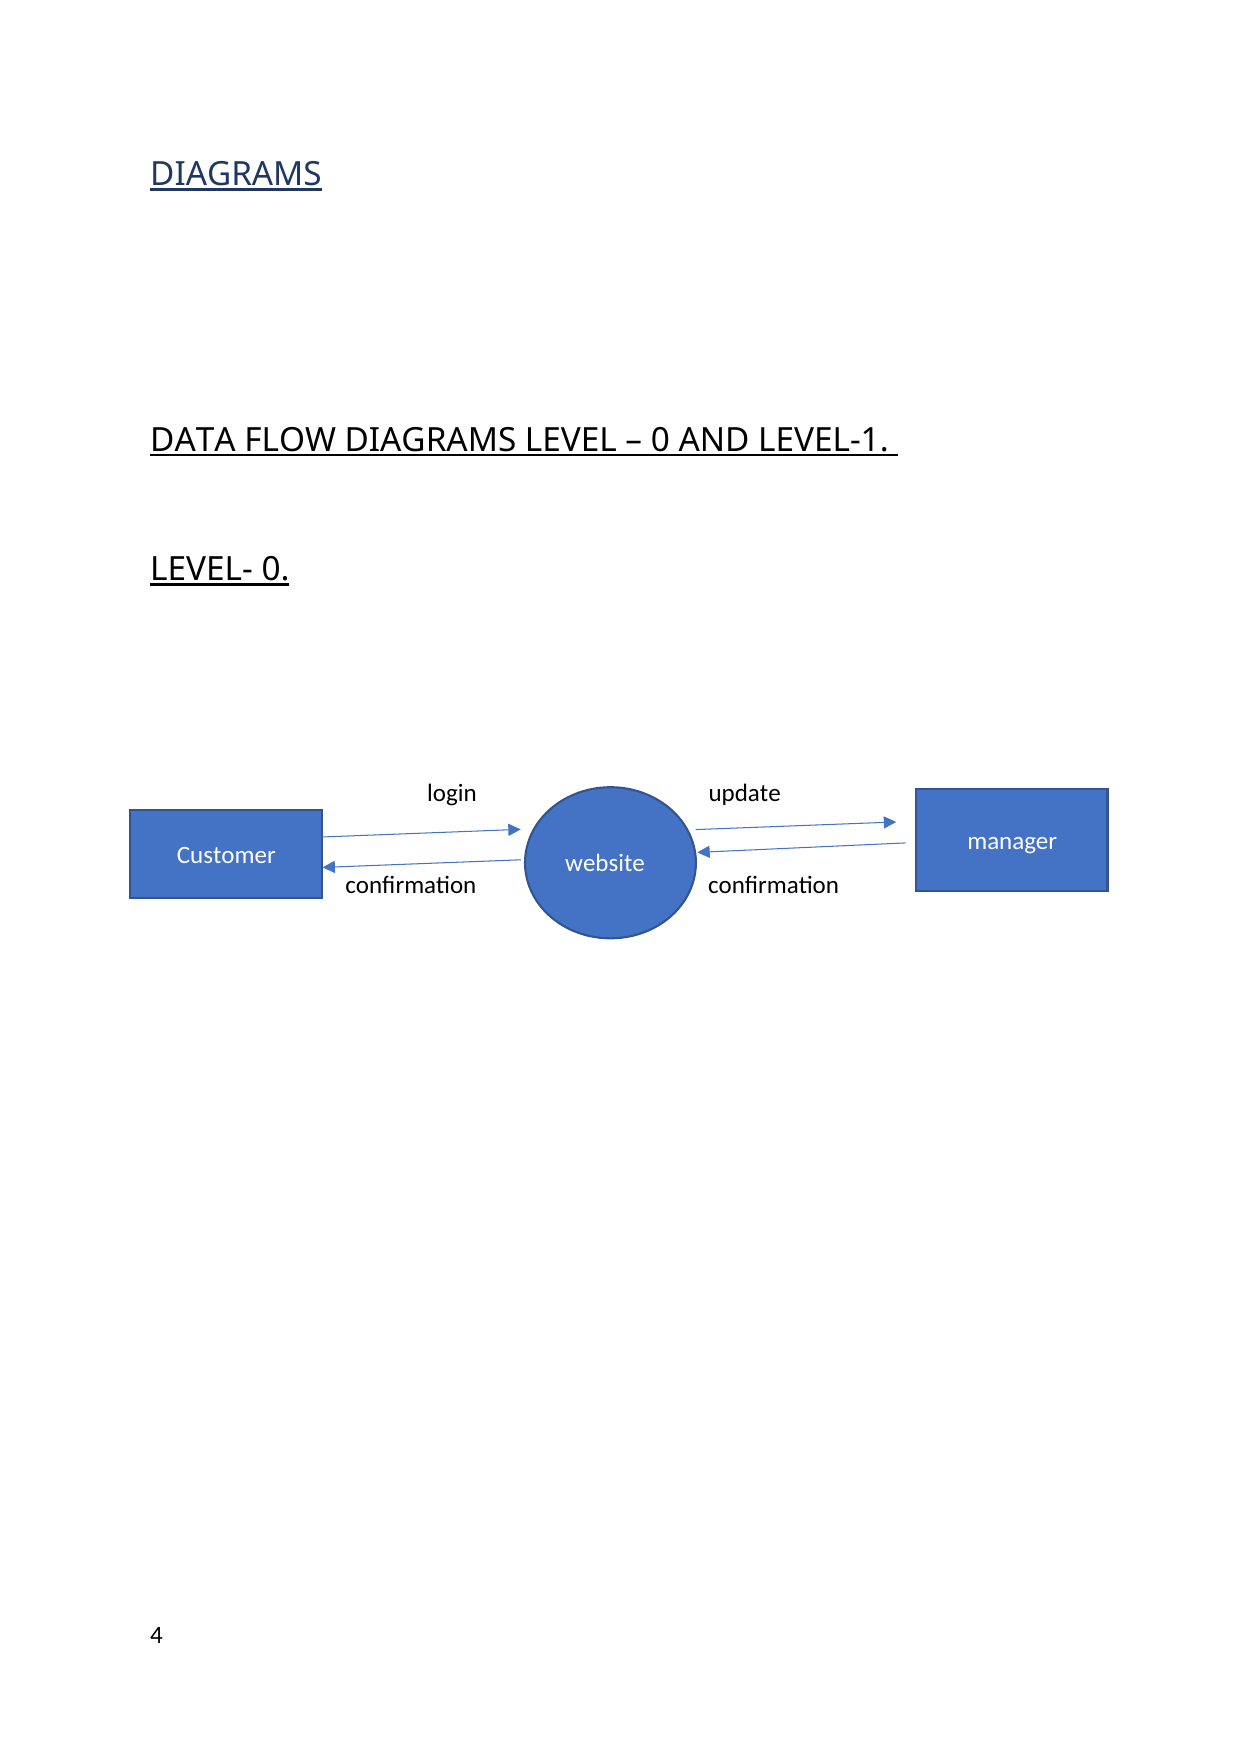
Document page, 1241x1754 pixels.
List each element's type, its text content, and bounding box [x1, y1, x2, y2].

subtitle LEVEL- 0. [150, 545, 1090, 591]
text login update [150, 777, 1090, 808]
text confirmation confirmation [323, 838, 533, 899]
subtitle DIAGRAMS [150, 150, 1090, 195]
text confirmation confirmation [688, 838, 1090, 899]
subtitle DATA FLOW DIAGRAMS LEVEL – 0 AND LEVEL-1. [150, 416, 1090, 461]
